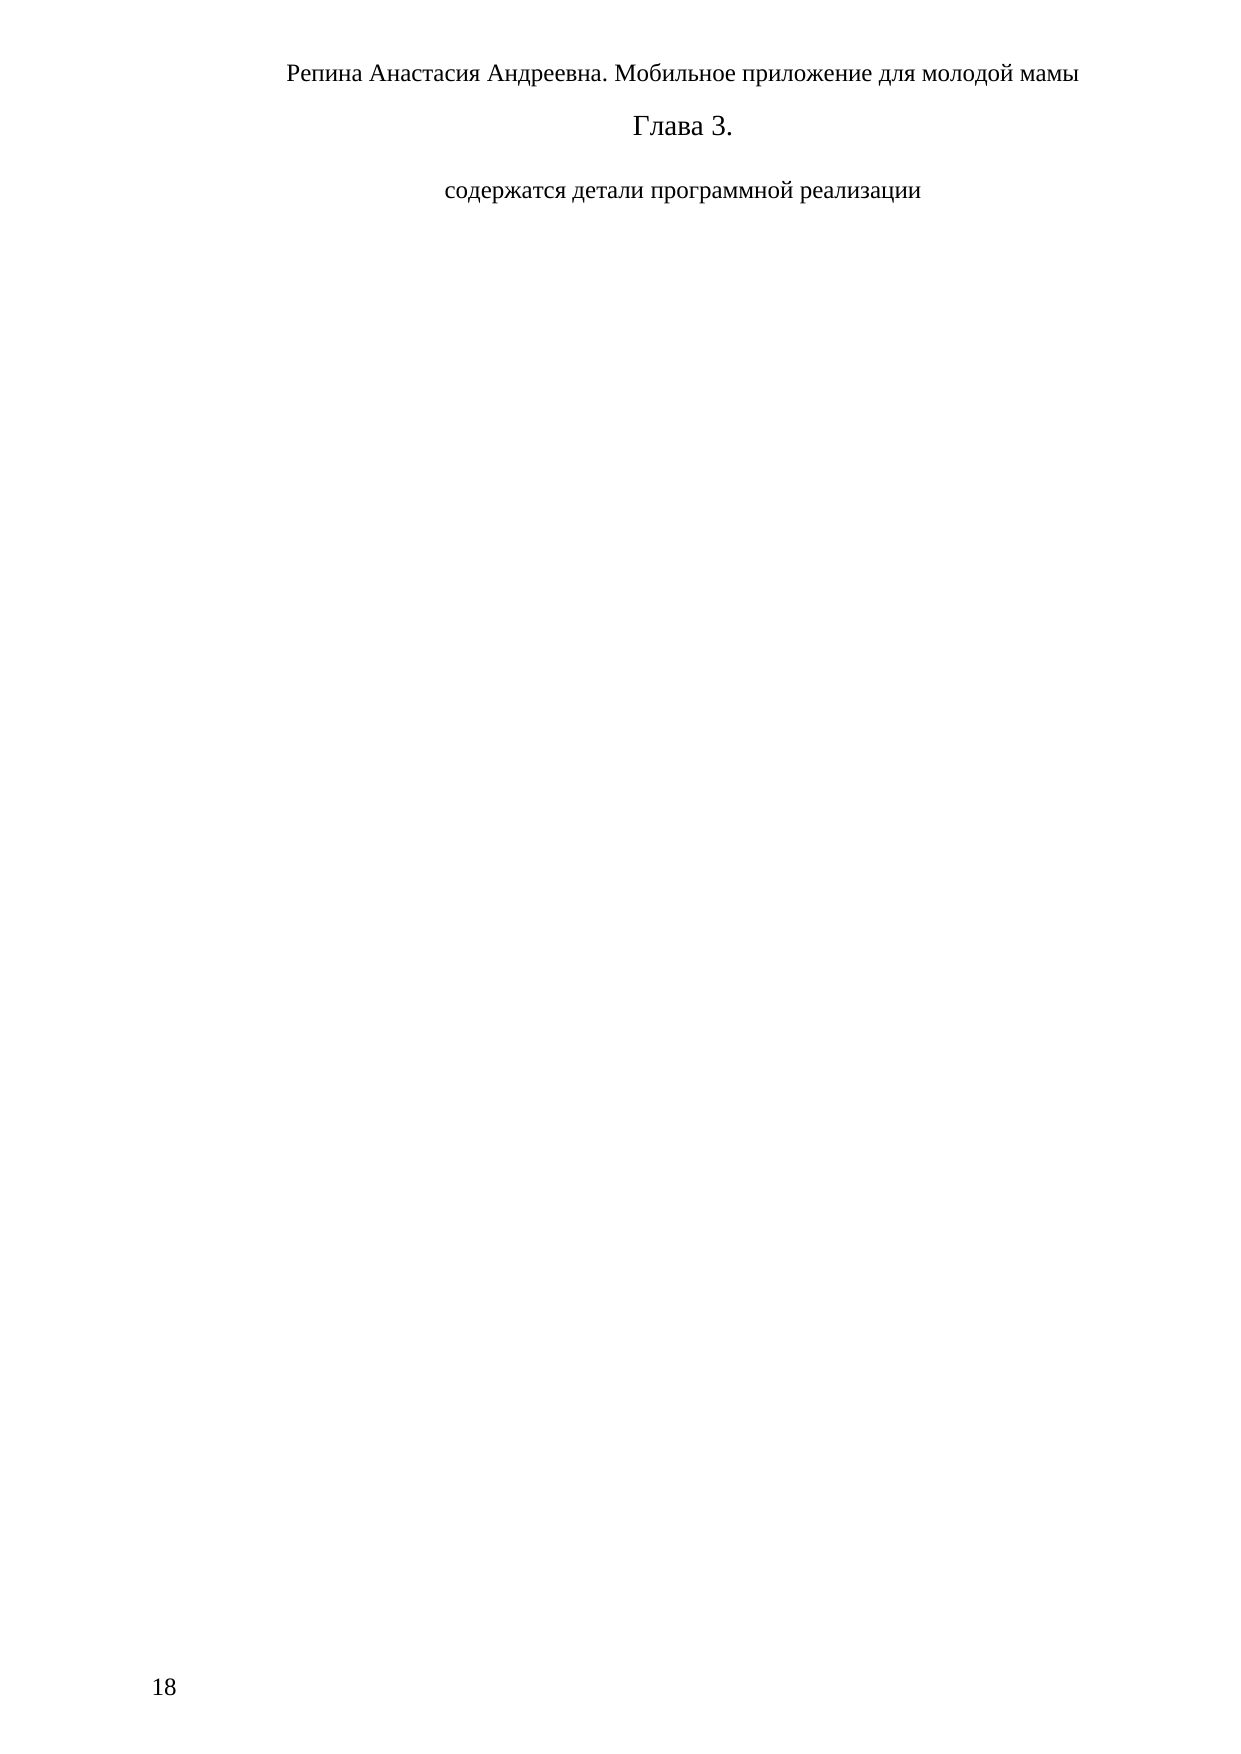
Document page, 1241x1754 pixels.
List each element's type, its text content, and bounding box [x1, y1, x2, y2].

subtitle Глава 3. [151, 108, 1214, 142]
subtitle содержатся детали программной реализации [151, 175, 1214, 204]
